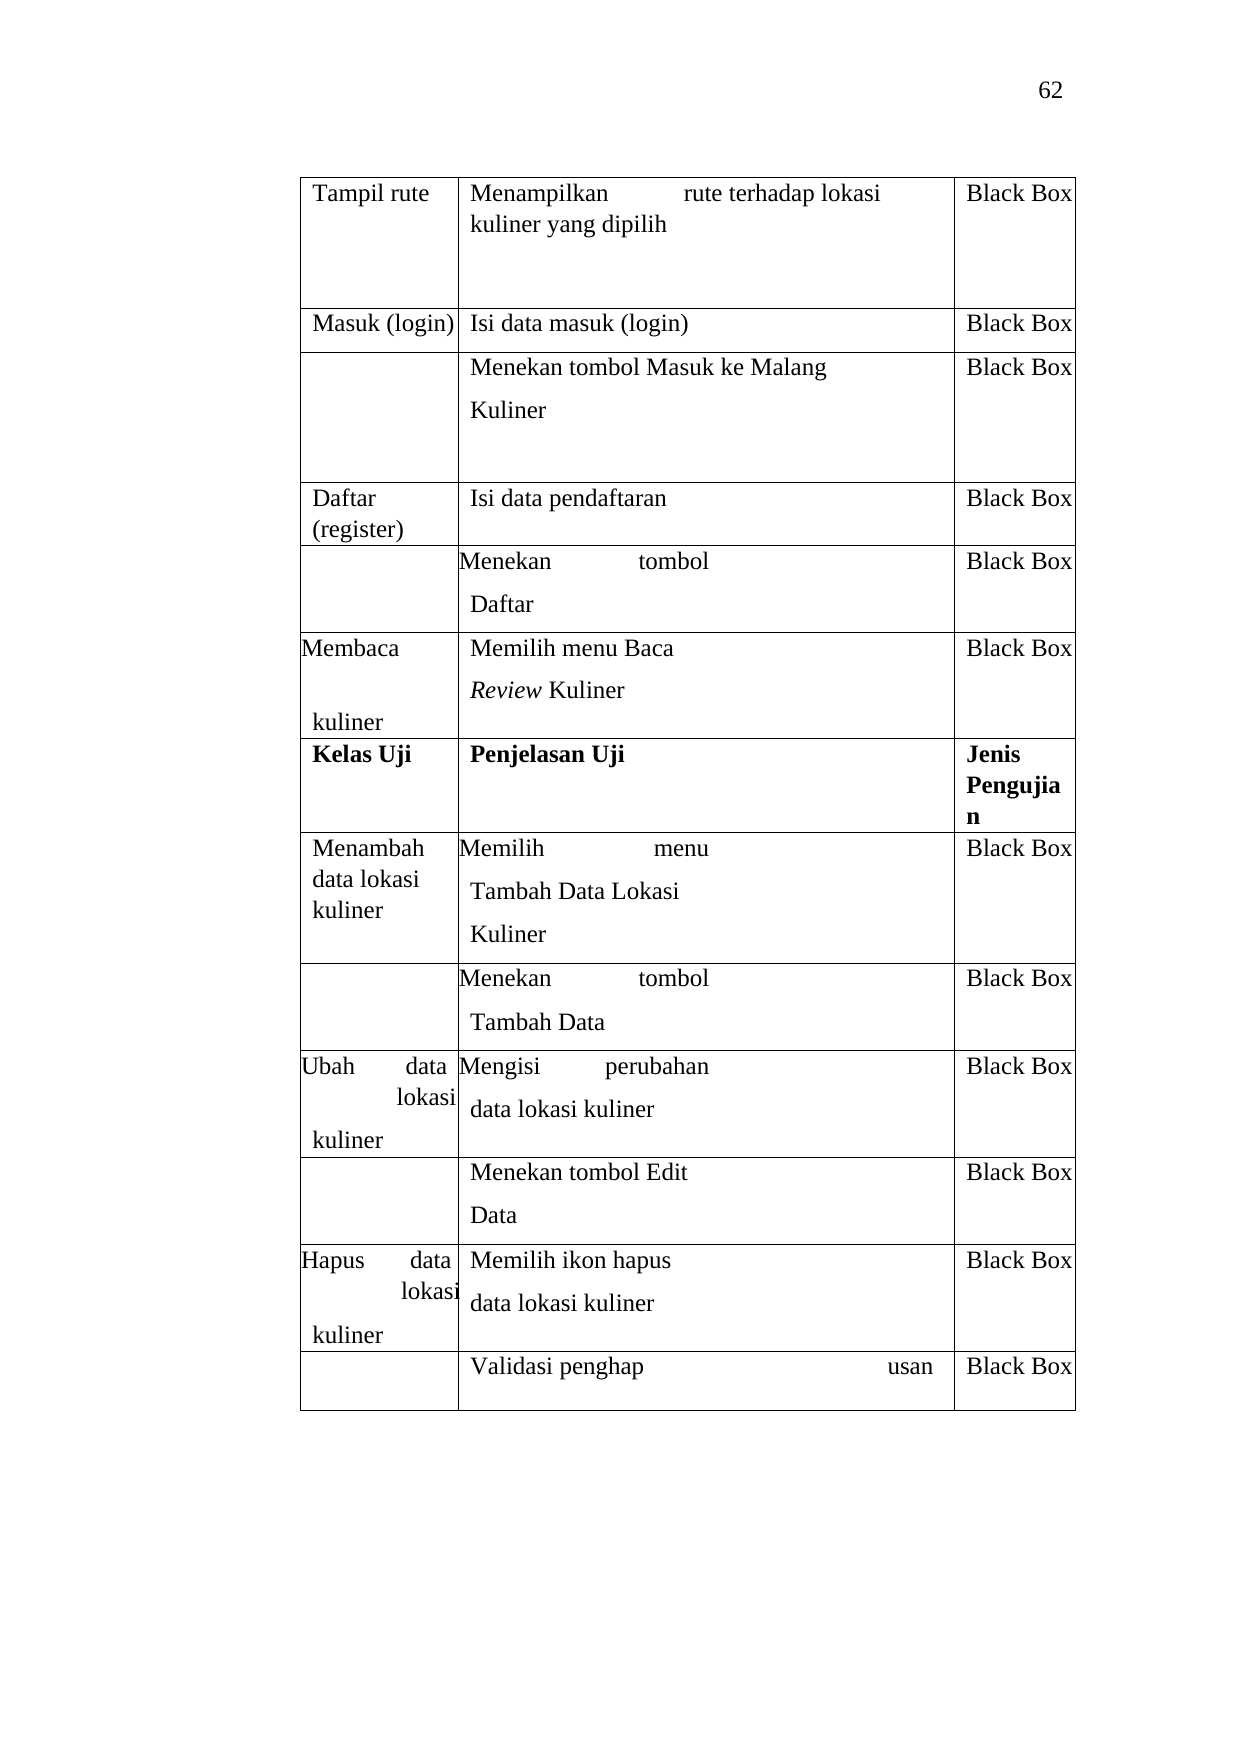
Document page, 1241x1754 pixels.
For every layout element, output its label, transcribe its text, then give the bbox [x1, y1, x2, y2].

table_cell [301, 546, 458, 632]
table_cell Penjelasan Uji [459, 739, 954, 832]
table_cell Menekan tombol Masuk ke Malang Kuliner [459, 353, 954, 482]
table_cell Menekan tombol Edit Data [459, 1158, 954, 1244]
table_cell Hapus data lokasi kuliner [301, 1245, 458, 1351]
table_cell Black Box [955, 1051, 1075, 1157]
table_cell usan [888, 1352, 954, 1410]
table_cell Memilih ikon hapus data lokasi kuliner [459, 1245, 954, 1351]
table_cell Menampilkan rute terhadap lokasi kuliner yang dipilih [459, 178, 954, 308]
table_cell [301, 964, 458, 1050]
table_cell [301, 1158, 458, 1244]
table_cell Tampil rute [301, 178, 458, 308]
table_cell Mengisi perubahan data lokasi kuliner [459, 1051, 954, 1157]
table_cell Black Box [955, 546, 1075, 632]
table_cell Isi data pendaftaran [459, 483, 954, 545]
table_cell Validasi penghap [459, 1352, 888, 1410]
table_cell [301, 353, 458, 482]
table_cell Menambah data lokasi kuliner [301, 833, 458, 962]
table_cell Masuk (login) [301, 309, 458, 352]
table_cell Black Box [955, 353, 1075, 482]
table_cell Black Box [955, 633, 1075, 738]
table_cell Daftar (register) [301, 483, 458, 545]
table_cell Menekan tombol Daftar [459, 546, 954, 632]
table_cell Isi data masuk (login) [459, 309, 954, 352]
table_cell Black Box [955, 178, 1075, 308]
table_cell Jenis Pengujian [955, 739, 1075, 832]
table_cell Black Box [955, 1245, 1075, 1351]
table_cell Black Box [955, 483, 1075, 545]
table_cell Black Box [955, 1158, 1075, 1244]
table_cell Black Box [955, 833, 1075, 962]
table_cell Kelas Uji [301, 739, 458, 832]
table_cell Membaca review kuliner [301, 633, 458, 738]
table_cell Menekan tombol Tambah Data [459, 964, 954, 1050]
table_cell Memilih menu Baca Review Kuliner [459, 633, 954, 738]
table_cell Black Box [955, 1352, 1075, 1410]
table_cell Ubah data lokasi kuliner [301, 1051, 458, 1157]
table_cell Black Box [955, 309, 1075, 352]
table_cell [301, 1352, 458, 1410]
table_cell Black Box [955, 964, 1075, 1050]
table_cell Memilih menu Tambah Data Lokasi Kuliner [459, 833, 954, 962]
